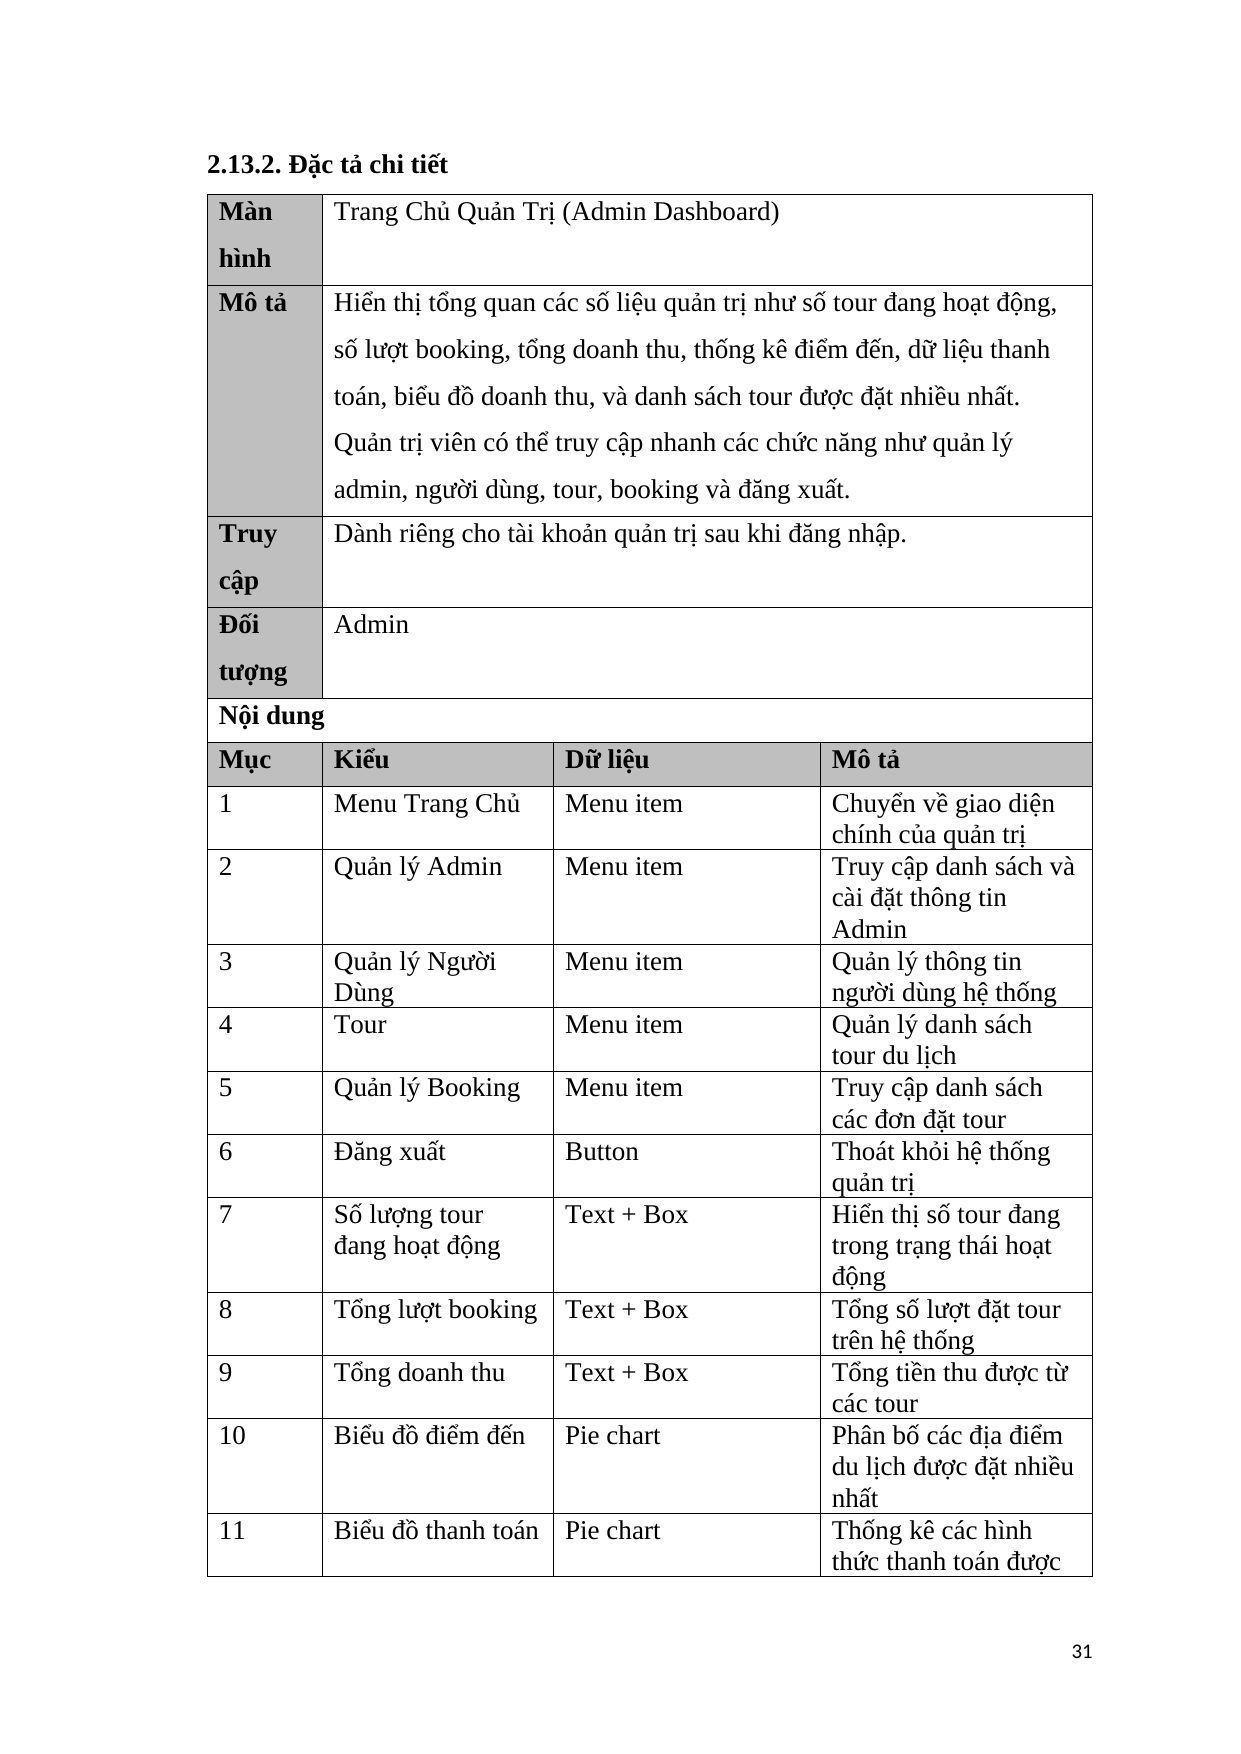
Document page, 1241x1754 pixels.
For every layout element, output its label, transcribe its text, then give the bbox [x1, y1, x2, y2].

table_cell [821, 1514, 1092, 1576]
table_cell 3 [208, 945, 322, 1007]
table_cell Đối tượng [208, 608, 322, 698]
table_cell Button [554, 1135, 820, 1197]
table_cell Quản lý Admin [323, 850, 553, 944]
table_cell Số lượng tour đang hoạt động [323, 1198, 553, 1292]
table_cell Tour [323, 1008, 553, 1071]
table_cell Text + Box [554, 1198, 820, 1292]
table_cell Menu Trang Chủ [323, 787, 553, 849]
table_cell Dành riêng cho tài khoản quản trị sau khi đăng nhập. [323, 517, 1092, 607]
table_cell Quản lý Booking [323, 1072, 553, 1134]
table_cell Truy cập danh sách và cài đặt thông tin Admin [821, 850, 1092, 944]
table_cell Tổng số lượt đặt tour trên hệ thống [821, 1293, 1092, 1355]
table_cell Tổng doanh thu [323, 1356, 553, 1418]
table_cell Đăng xuất [323, 1135, 553, 1197]
text 2.13.2. Đặc tả chi tiết [207, 148, 1092, 179]
table_cell Tổng lượt booking [323, 1293, 553, 1355]
table_cell Quản lý danh sách tour du lịch [821, 1008, 1092, 1071]
table_cell 9 [208, 1356, 322, 1418]
table_cell Hiển thị tổng quan các số liệu quản trị như số tour đang hoạt động, số lượt booking, tổng doanh thu, thống kê điểm đến, dữ liệu thanh toán, biểu đồ doanh thu, và danh sách tour được đặt nhiều nhất. Quản trị viên có thể truy cập nhanh các chức năng như quản lý admin, người dùng, tour, booking và đăng xuất. [323, 286, 1092, 516]
table_cell Quản lý thông tin người dùng hệ thống [821, 945, 1092, 1007]
table_cell 6 [208, 1135, 322, 1197]
table_cell Menu item [554, 945, 820, 1007]
table_cell Menu item [554, 850, 820, 944]
table_cell 5 [208, 1072, 322, 1134]
table_cell 10 [208, 1419, 322, 1513]
table_cell 4 [208, 1008, 322, 1071]
table_cell Truy cập [208, 517, 322, 607]
table_cell Menu item [554, 787, 820, 849]
table_cell Biểu đồ điểm đến [323, 1419, 553, 1513]
table_cell Truy cập danh sách các đơn đặt tour [821, 1072, 1092, 1134]
table_cell 2 [208, 850, 322, 944]
table_cell 1 [208, 787, 322, 849]
table_cell 7 [208, 1198, 322, 1292]
table_cell Menu item [554, 1072, 820, 1134]
table_cell Mô tả [821, 743, 1092, 786]
table_cell Pie chart [554, 1419, 820, 1513]
table_cell Thoát khỏi hệ thống quản trị [821, 1135, 1092, 1197]
table_cell Mô tả [208, 286, 322, 516]
table_cell Dữ liệu [554, 743, 820, 786]
table_header Trang Chủ Quản Trị (Admin Dashboard) [323, 195, 1092, 285]
table_cell Quản lý Người Dùng [323, 945, 553, 1007]
table_cell 11 [208, 1514, 322, 1576]
table_cell Text + Box [554, 1293, 820, 1355]
table_cell Chuyển về giao diện chính của quản trị [821, 787, 1092, 849]
table_cell Text + Box [554, 1356, 820, 1418]
table_cell Admin [323, 608, 1092, 698]
table_cell Menu item [554, 1008, 820, 1071]
table_header Màn hình [208, 195, 322, 285]
table_cell Pie chart [554, 1514, 820, 1576]
table_cell Phân bố các địa điểm du lịch được đặt nhiều nhất [821, 1419, 1092, 1513]
table_cell Biểu đồ thanh toán [323, 1514, 553, 1576]
table_cell Hiển thị số tour đang trong trạng thái hoạt động [821, 1198, 1092, 1292]
table_cell Tổng tiền thu được từ các tour [821, 1356, 1092, 1418]
table_cell Kiểu [323, 743, 553, 786]
table_cell Nội dung [208, 699, 1092, 742]
table_cell Mục [208, 743, 322, 786]
table_cell 8 [208, 1293, 322, 1355]
